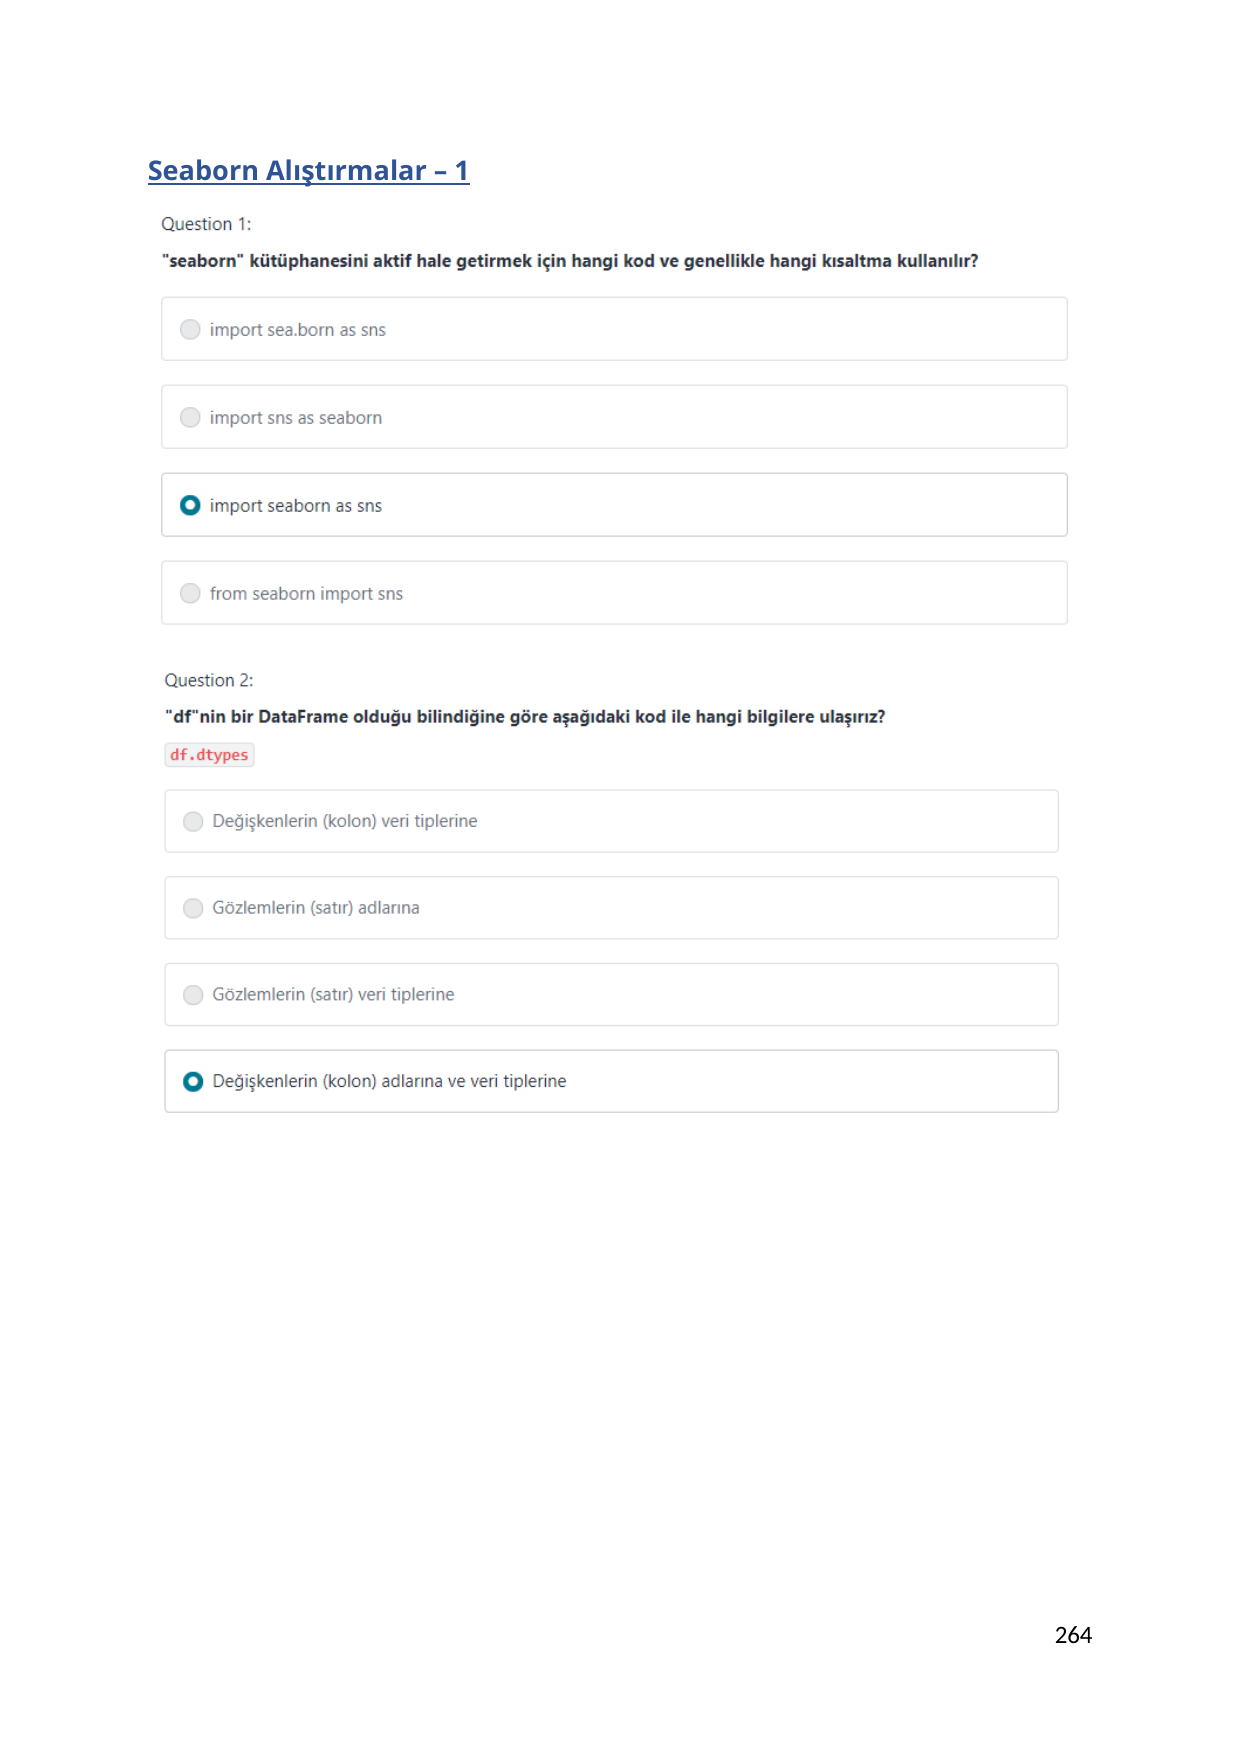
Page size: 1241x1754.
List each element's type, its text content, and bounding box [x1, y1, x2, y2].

picture [147, 663, 1093, 1134]
picture [147, 191, 1093, 645]
subtitle Seaborn Alıştırmalar – 1 [148, 152, 1092, 189]
